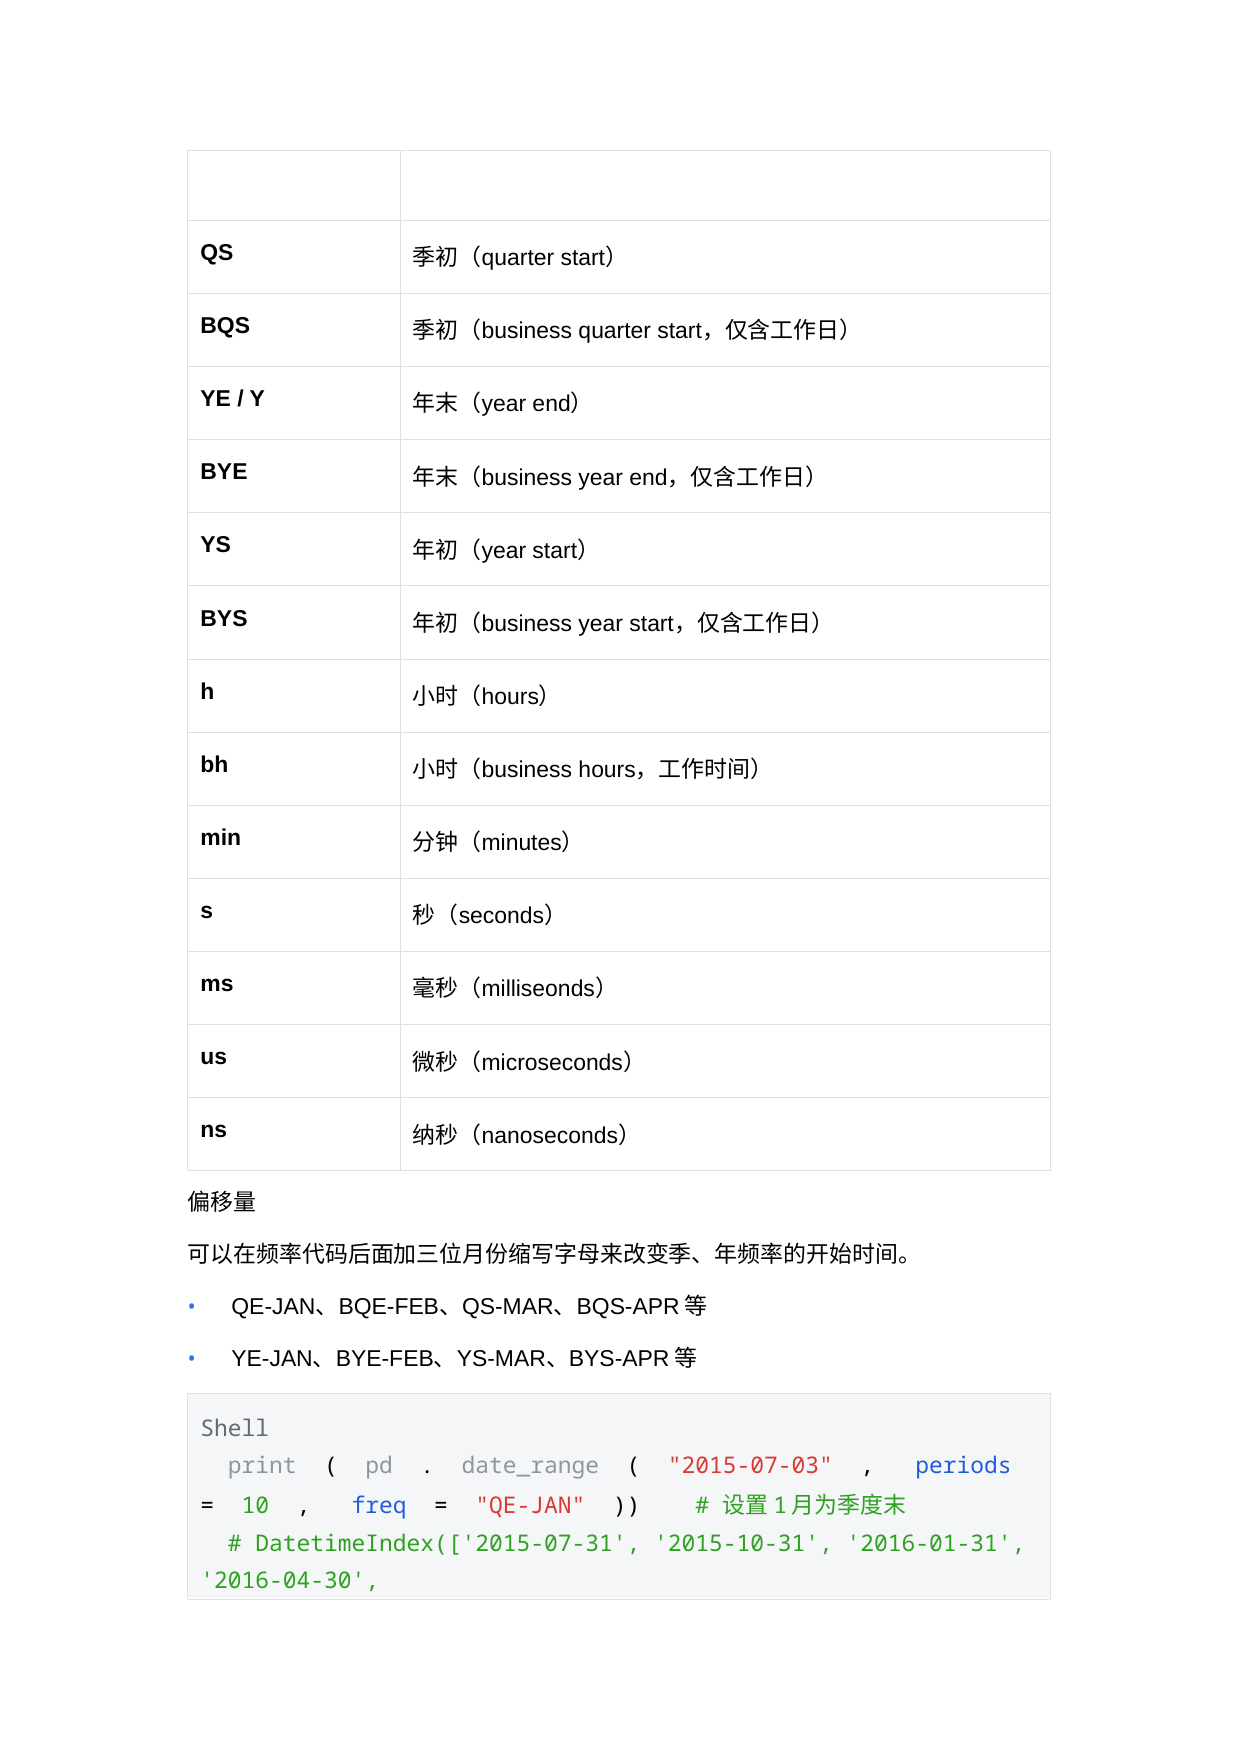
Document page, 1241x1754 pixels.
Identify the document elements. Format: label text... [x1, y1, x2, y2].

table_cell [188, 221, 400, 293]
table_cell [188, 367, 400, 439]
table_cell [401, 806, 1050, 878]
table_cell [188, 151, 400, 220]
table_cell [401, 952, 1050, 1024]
list YE-JAN、BYE-FEB、YS-MAR、BYS-APR等 [187, 1340, 1053, 1373]
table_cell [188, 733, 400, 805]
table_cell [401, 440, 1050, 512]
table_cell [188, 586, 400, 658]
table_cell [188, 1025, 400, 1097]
list QE-JAN、BQE-FEB、QS-MAR、BQS-APR等 [187, 1288, 1053, 1321]
text 偏移量 [187, 1183, 1053, 1217]
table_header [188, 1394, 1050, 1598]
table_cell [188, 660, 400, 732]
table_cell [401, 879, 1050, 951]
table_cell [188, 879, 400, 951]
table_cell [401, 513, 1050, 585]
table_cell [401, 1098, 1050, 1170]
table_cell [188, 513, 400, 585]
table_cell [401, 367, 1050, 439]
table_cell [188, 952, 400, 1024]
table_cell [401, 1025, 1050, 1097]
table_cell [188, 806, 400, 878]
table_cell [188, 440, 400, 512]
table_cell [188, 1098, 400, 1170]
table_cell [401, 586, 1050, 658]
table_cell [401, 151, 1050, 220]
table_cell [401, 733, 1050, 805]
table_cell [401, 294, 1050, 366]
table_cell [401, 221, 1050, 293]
text 可以在频率代码后面加三位月份缩写字母来改变季、年频率的开始时间。 [187, 1236, 1053, 1269]
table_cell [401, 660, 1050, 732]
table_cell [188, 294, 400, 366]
